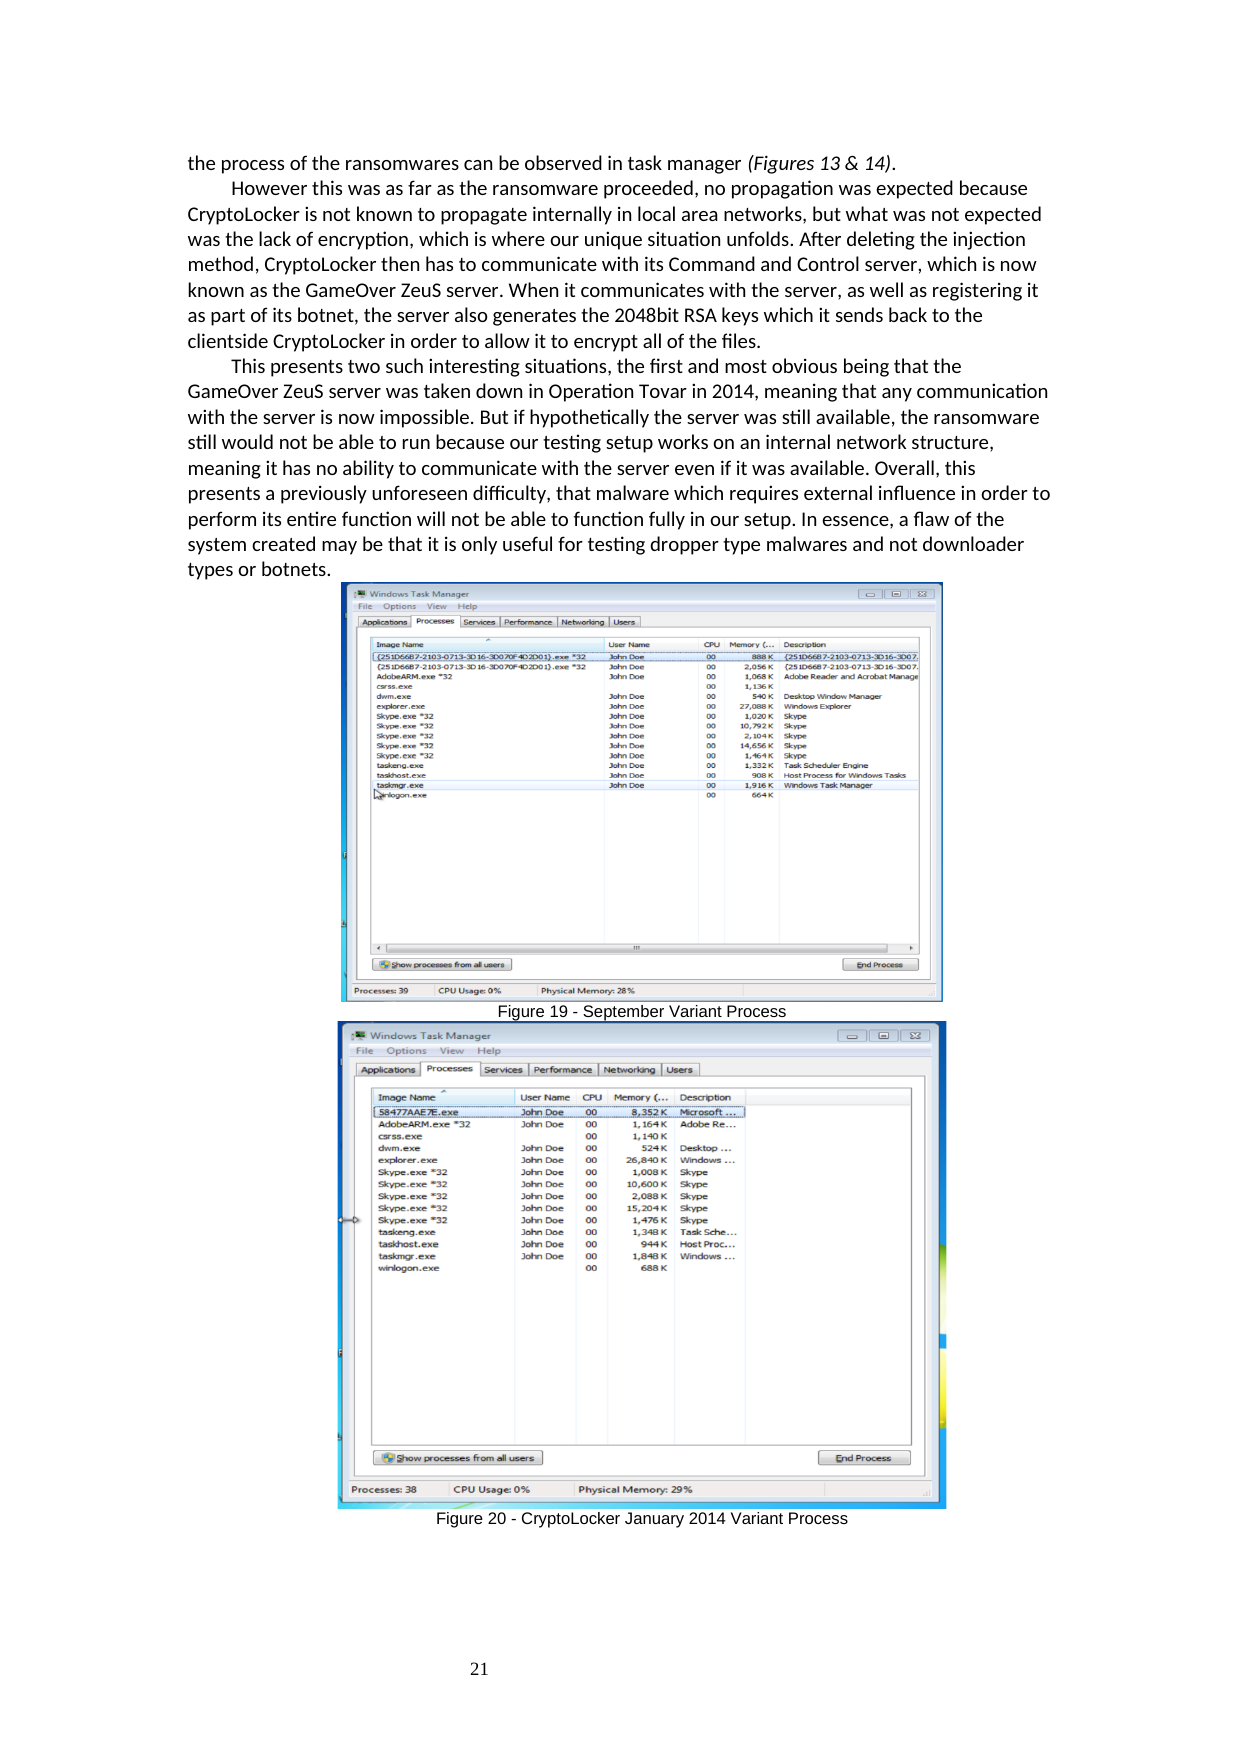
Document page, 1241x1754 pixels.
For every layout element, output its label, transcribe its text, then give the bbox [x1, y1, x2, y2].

text This presents two such interesting situations, the first and most obvious being that the GameOver ZeuS server was taken down in Operation Tovar in 2014, meaning that any communication with the server is now impossible. But if hypothetically the server was still available, the ransomware still would not be able to run because our testing setup works on an internal network structure, meaning it has no ability to communicate with the server even if it was available. Overall, this presents a previously unforeseen difficulty, that malware which requires external influence in order to perform its entire function will not be able to function fully in our setup. In essence, a flaw of the system created may be that it is only useful for testing dropper type malwares and not downloader types or botnets. [187, 353, 1053, 582]
text However this was as far as the ransomware proceeded, no propagation was expected because CryptoLocker is not known to propagate internally in local area networks, but what was not expected was the lack of encryption, which is where our unique situation unfolds. After deleting the injection method, CryptoLocker then has to communicate with its Command and Control server, which is now known as the GameOver ZeuS server. When it communicates with the server, as well as registering it as part of its botnet, the server also generates the 2048bit RSA keys which it sends back to the clientside CryptoLocker in order to allow it to encrypt all of the files. [187, 175, 1053, 353]
text Figure 19 - September Variant Process [187, 1002, 1053, 1021]
text Figure 20 - CryptoLocker January 2014 Variant Process [187, 1509, 1053, 1528]
picture [337, 1021, 947, 1509]
picture [341, 582, 943, 1002]
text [187, 150, 1053, 175]
